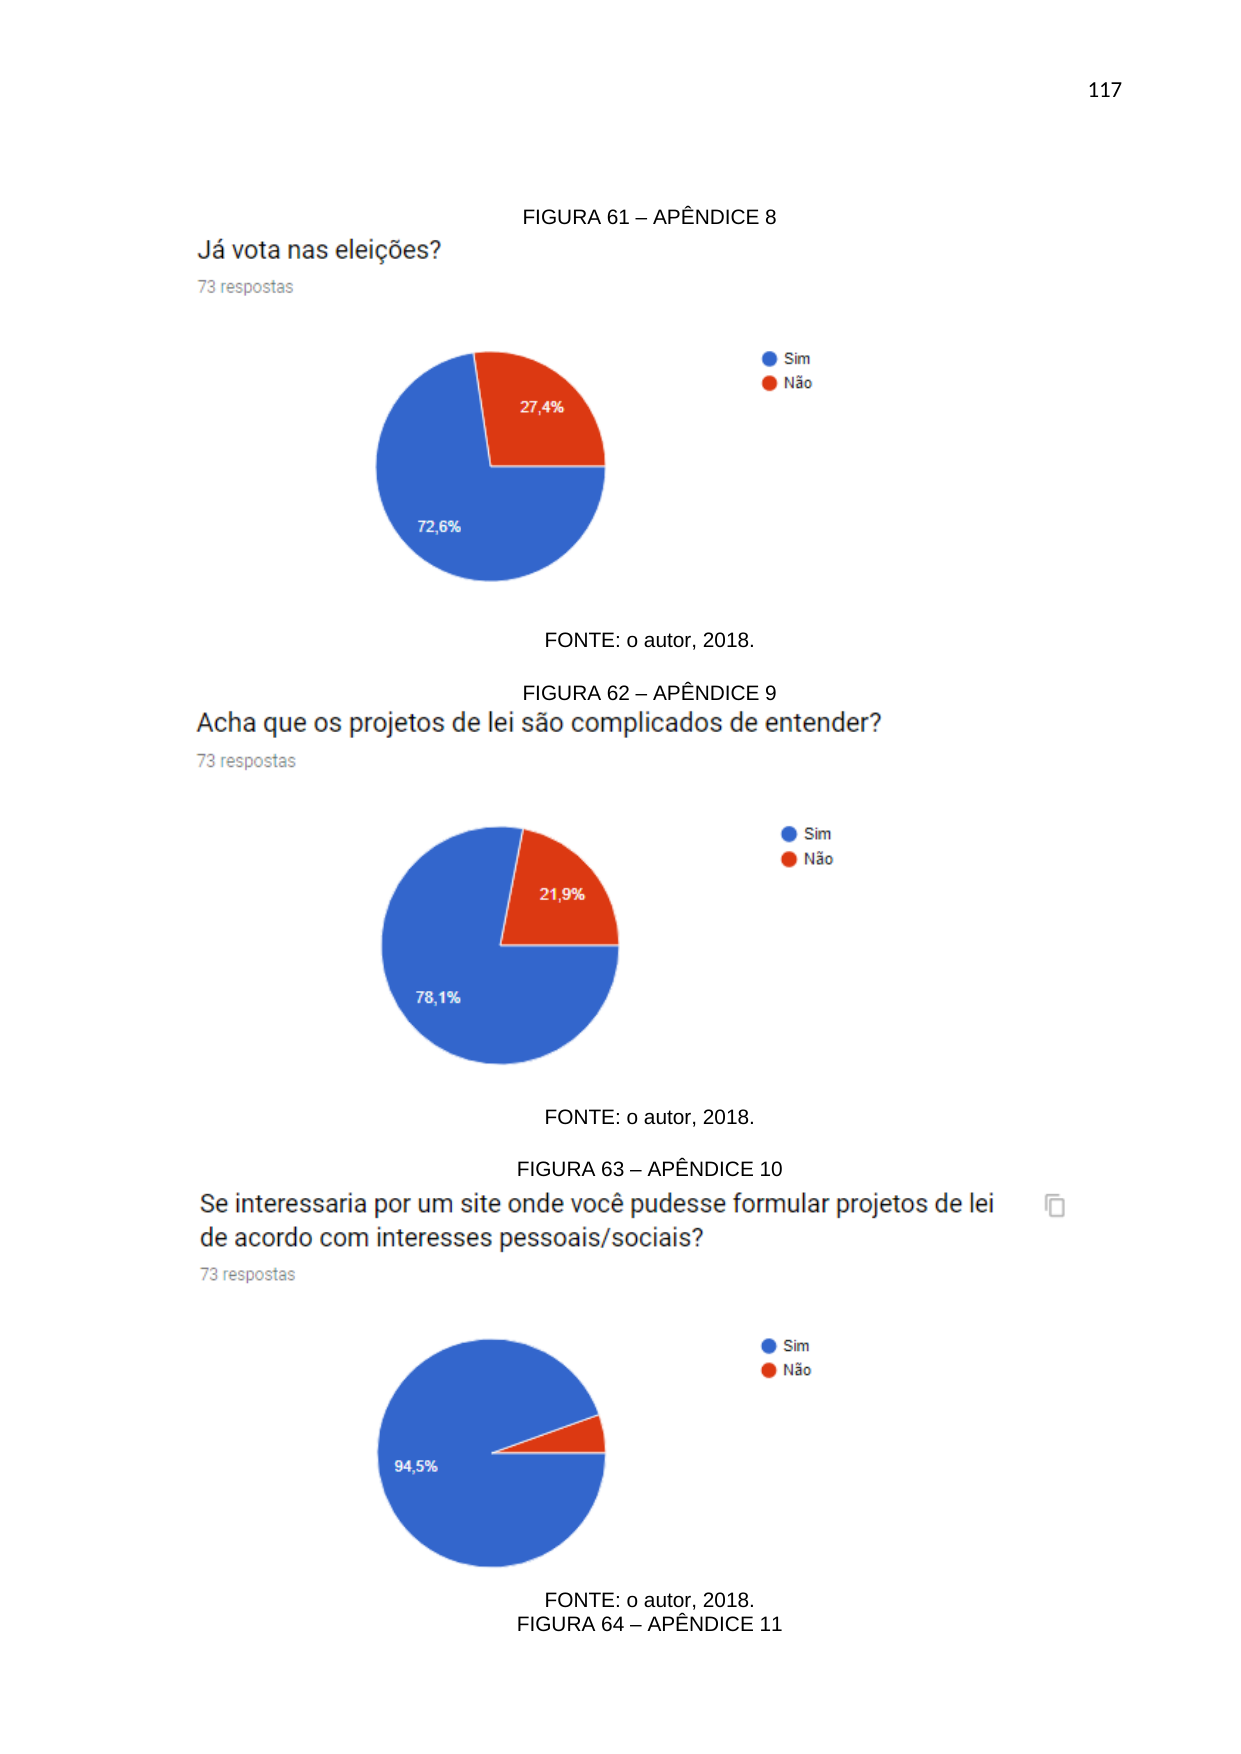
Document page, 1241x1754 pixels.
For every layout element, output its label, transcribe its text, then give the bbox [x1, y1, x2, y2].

picture [185, 229, 1114, 629]
text FIGURA 64 – APÊNDICE 11 [177, 1612, 1122, 1636]
text FONTE: o autor, 2018. [177, 1105, 1122, 1129]
text FONTE: o autor, 2018. [177, 1588, 1122, 1612]
picture [188, 704, 1112, 1105]
picture [196, 1180, 1103, 1588]
text FONTE: o autor, 2018. [177, 628, 1122, 652]
